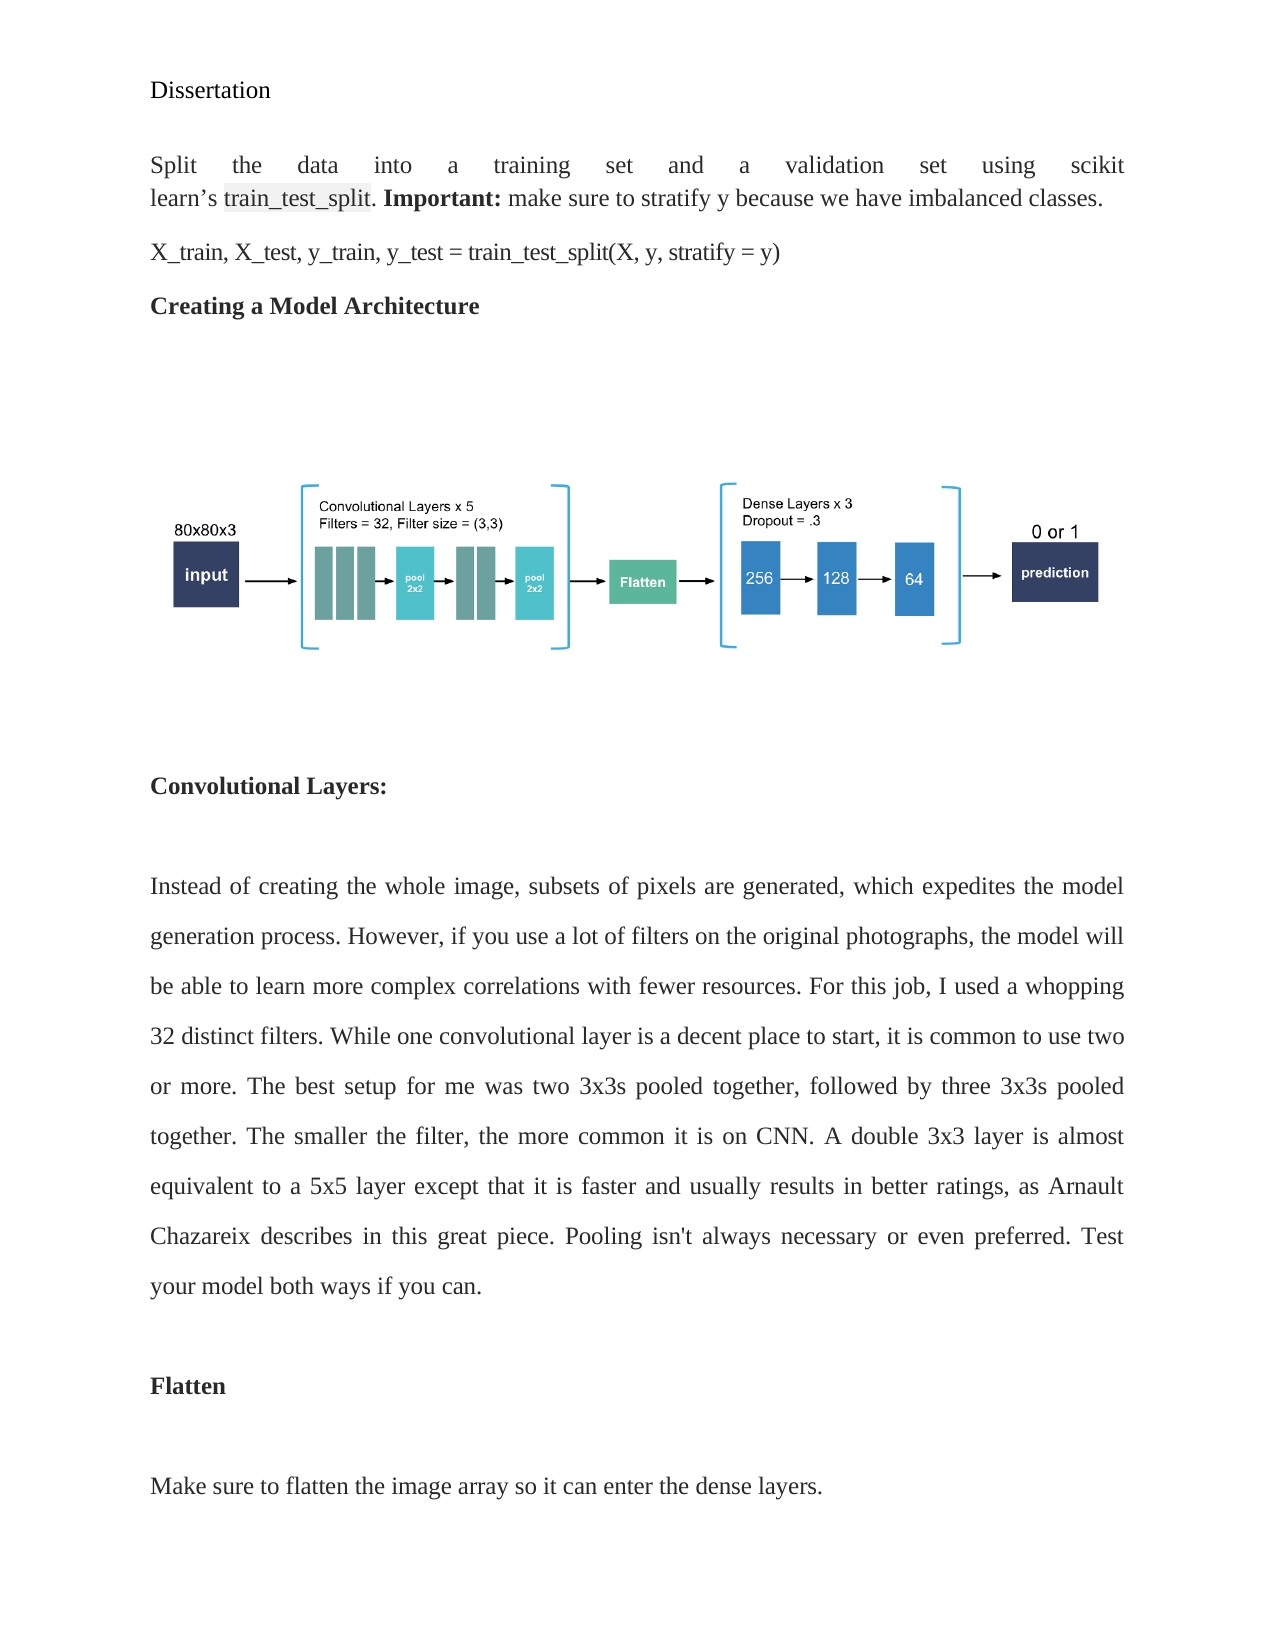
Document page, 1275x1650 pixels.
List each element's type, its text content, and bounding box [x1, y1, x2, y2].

text Split the data into a training set and a validation set using scikit learn’s train_test_split. Important: make sure to stratify y because we have imbalanced classes. [150, 150, 1125, 212]
text Convolutional Layers: [150, 750, 1125, 800]
text X_train, X_test, y_train, y_test = train_test_split(X, y, stratify = y) [150, 237, 1125, 266]
text Flatten [150, 1350, 1125, 1400]
text Make sure to flatten the image array so it can enter the dense layers. [150, 1450, 1125, 1500]
text Instead of creating the whole image, subsets of pixels are generated, which expedites the model generation process. However, if you use a lot of filters on the original photographs, the model will be able to learn more complex correlations with fewer resources. For this job, I used a whopping 32 distinct filters. While one convolutional layer is a decent place to start, it is common to use two or more. The best setup for me was two 3x3s pooled together, followed by three 3x3s pooled together. The smaller the filter, the more common it is on CNN. A double 3x3 layer is almost equivalent to a 5x5 layer except that it is faster and usually results in better ratings, as Arnault Chazareix describes in this great piece. Pooling isn't always necessary or even preferred. Test your model both ways if you can. [150, 850, 1125, 1300]
picture [150, 450, 1125, 696]
text Creating a Model Architecture [150, 291, 1125, 319]
